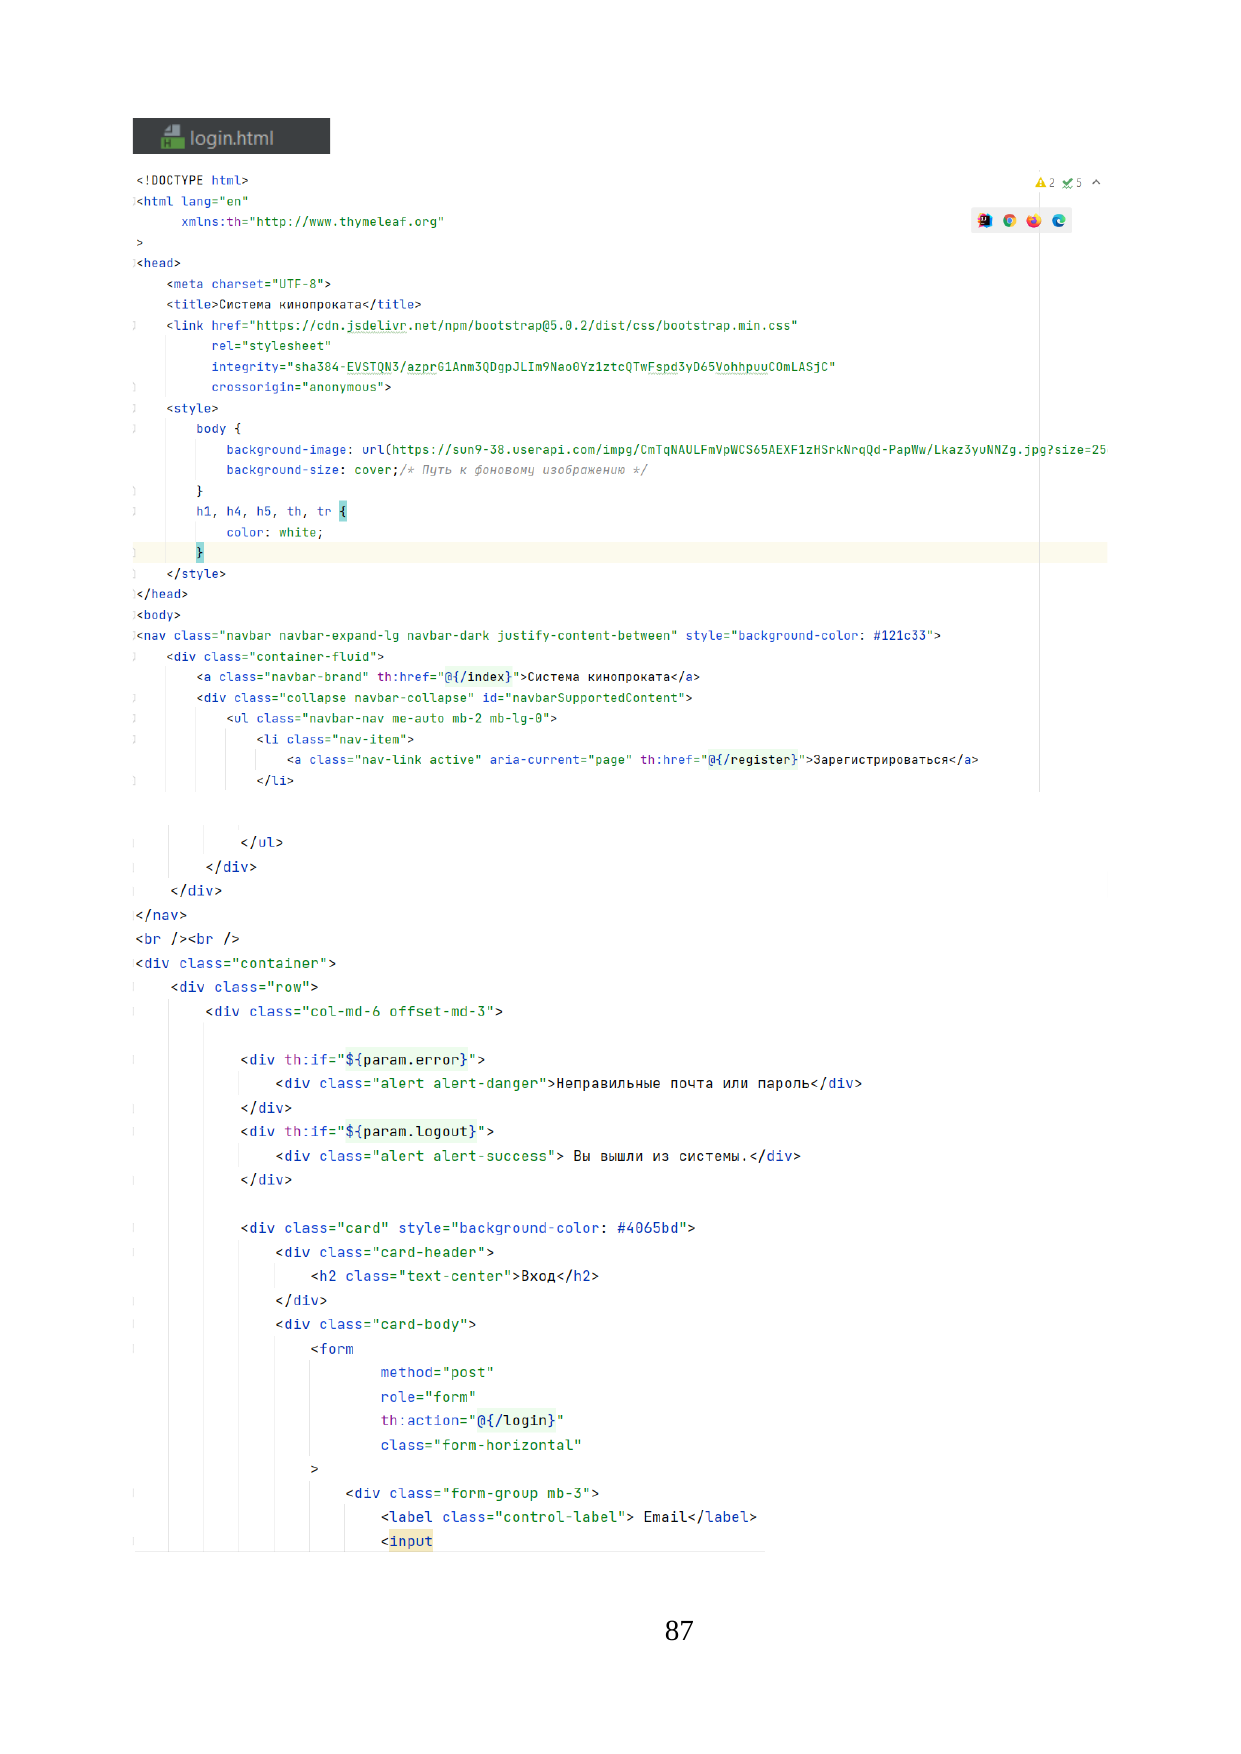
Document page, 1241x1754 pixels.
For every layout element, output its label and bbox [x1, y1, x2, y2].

picture [132, 170, 1108, 792]
picture [132, 825, 1108, 1552]
picture [132, 118, 331, 154]
